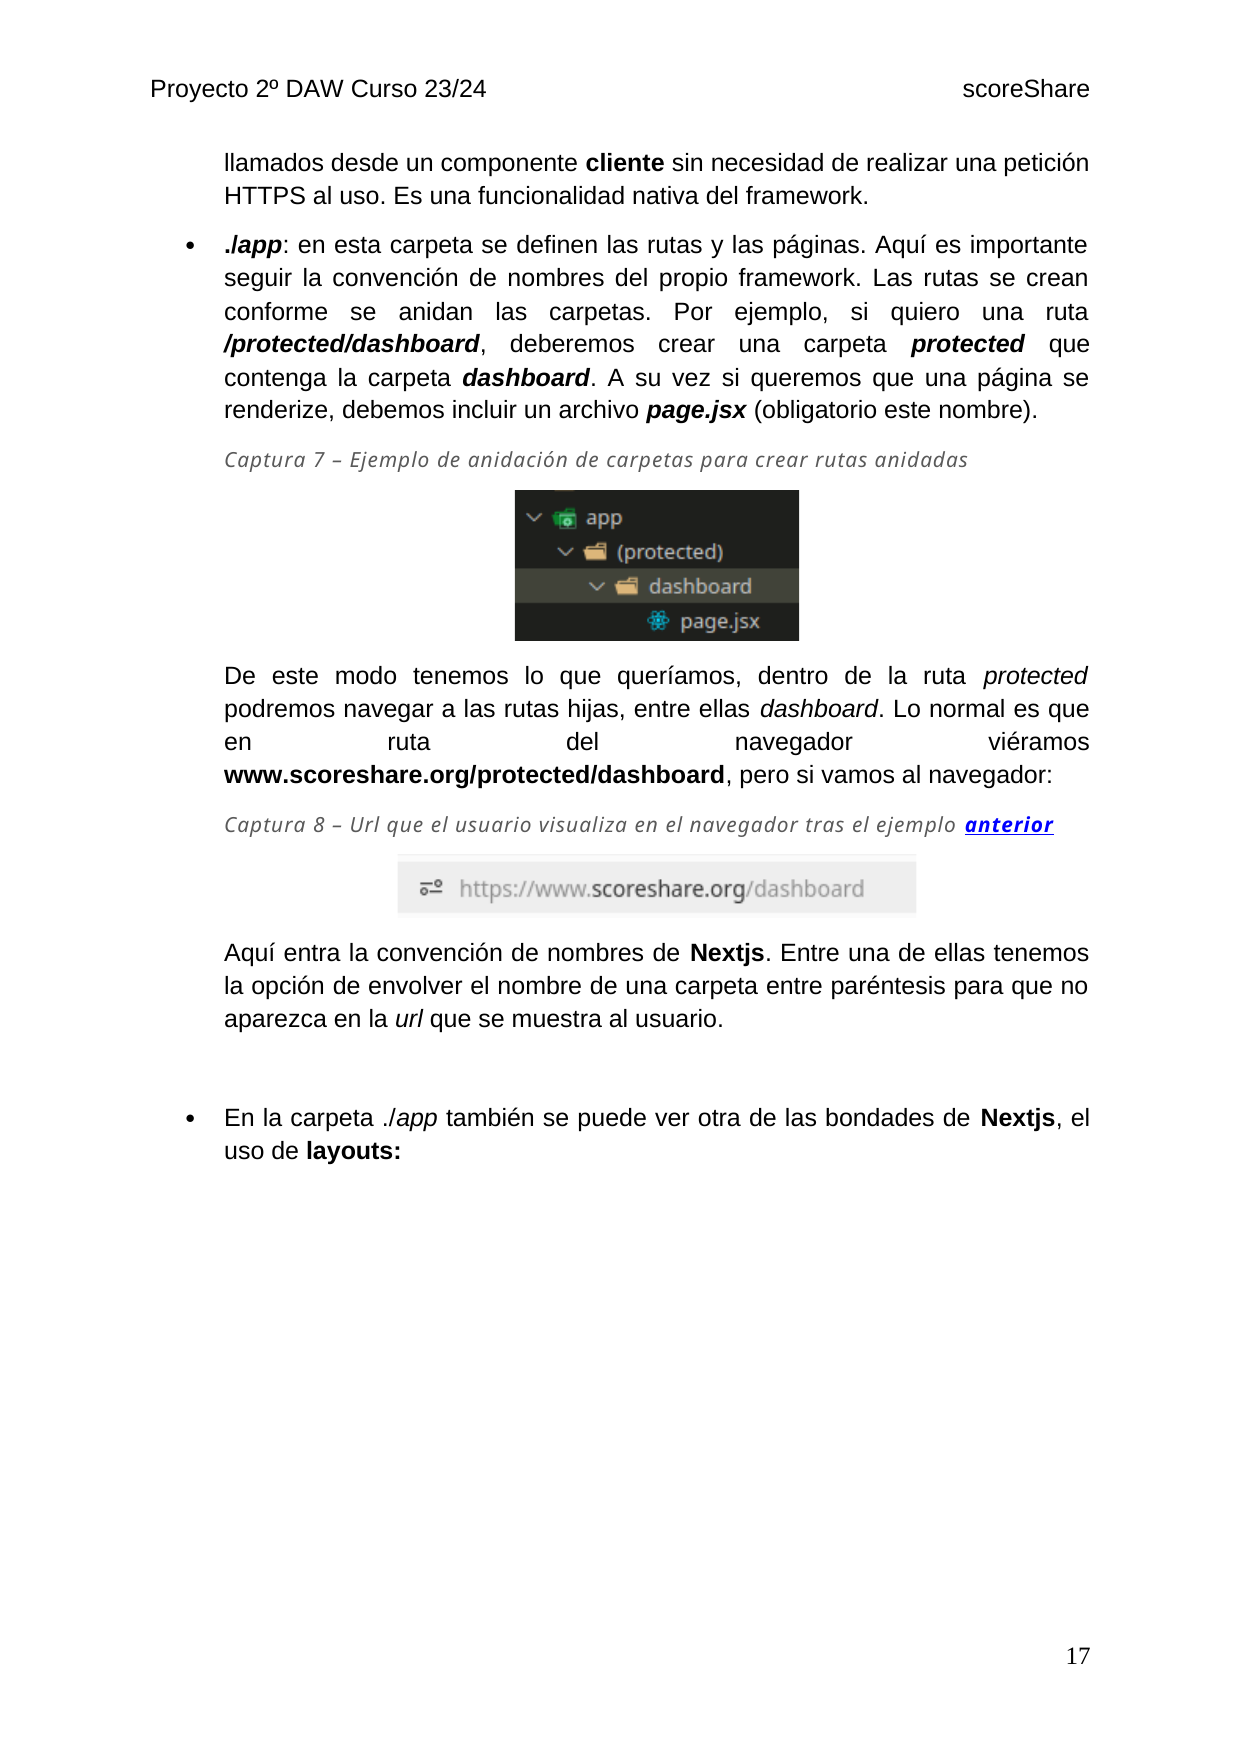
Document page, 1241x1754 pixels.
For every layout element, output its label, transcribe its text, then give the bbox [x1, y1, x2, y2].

picture [514, 490, 800, 641]
text Captura 8 – Url que el usuario visualiza en el navegador tras el ejemplo anterior [224, 810, 1090, 838]
text Captura 7 – Ejemplo de anidación de carpetas para crear rutas anidadas [224, 445, 1090, 474]
text De este modo tenemos lo que queríamos, dentro de la ruta protected podremos navegar a las rutas hijas, entre ellas dashboard. Lo normal es que en ruta del navegador viéramos www.scoreshare.org/protected/dashboard, pero si vamos al navegador: [224, 661, 1090, 789]
list En la carpeta ./app también se puede ver otra de las bondades de Nextjs, el uso de layouts: [186, 1103, 1090, 1165]
text Aquí entra la convención de nombres de Nextjs. Entre una de ellas tenemos la opción de envolver el nombre de una carpeta entre paréntesis para que no aparezca en la url que se muestra al usuario. [224, 938, 1090, 1033]
list ./app: en esta carpeta se definen las rutas y las páginas. Aquí es importante seguir la convención de nombres del propio framework. Las rutas se crean conforme se anidan las carpetas. Por ejemplo, si quiero una ruta /protected/dashboard, deberemos crear una carpeta protected que contenga la carpeta dashboard. A su vez si queremos que una página se renderize, debemos incluir un archivo page.jsx (obligatorio este nombre). [186, 230, 1090, 424]
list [186, 148, 1090, 209]
picture [397, 854, 917, 918]
